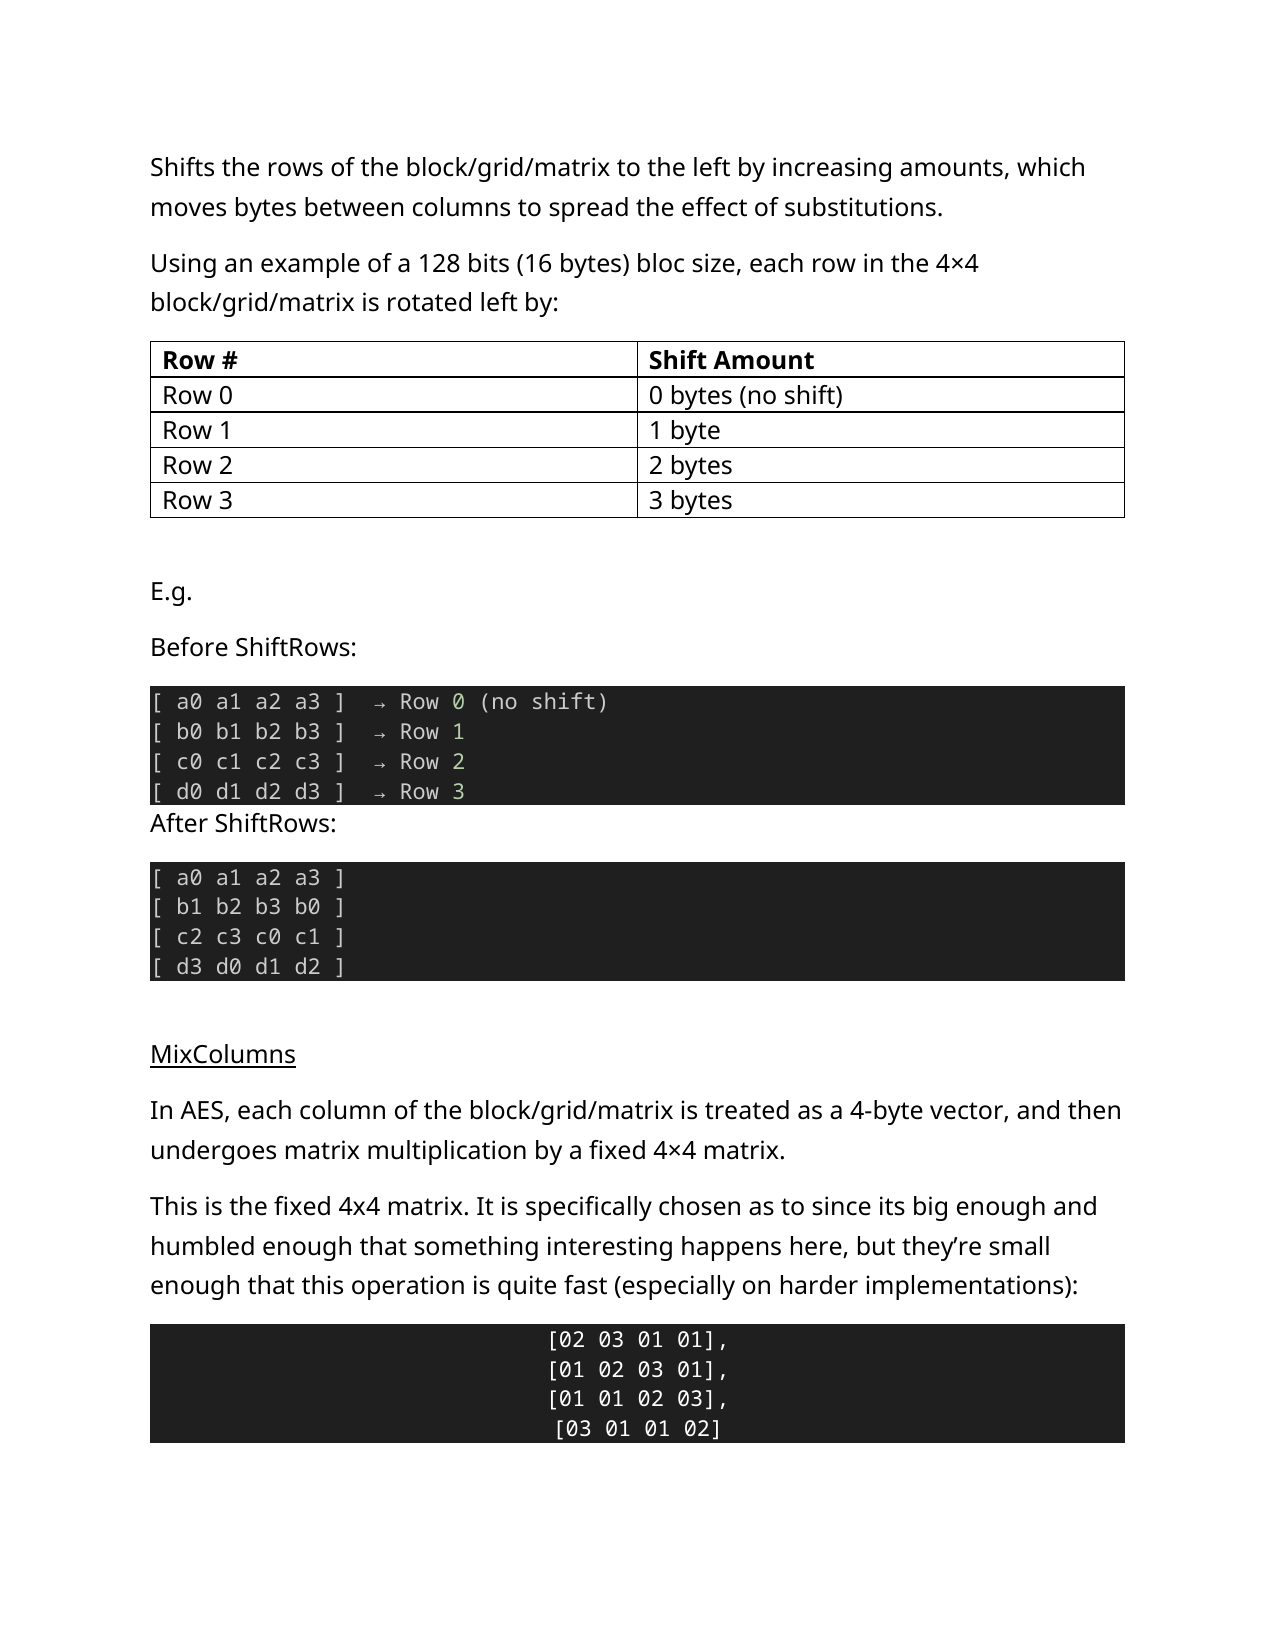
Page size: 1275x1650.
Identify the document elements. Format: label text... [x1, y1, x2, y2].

text [ a0 a1 a2 a3 ] [150, 862, 1125, 891]
text [ d3 d0 d1 d2 ] [150, 951, 1125, 981]
text [ c2 c3 c0 c1 ] [150, 921, 1125, 951]
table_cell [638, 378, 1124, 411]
text [ c0 c1 c2 c3 ] → Row 2 [150, 746, 1125, 776]
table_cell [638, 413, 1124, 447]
text [ a0 a1 a2 a3 ] → Row 0 (no shift) [150, 686, 1125, 716]
text In AES, each column of the block/grid/matrix is treated as a 4-byte vector, and then undergoes matrix multiplication by a fixed 4×4 matrix. [150, 1093, 1125, 1167]
text Shifts the rows of the block/grid/matrix to the left by increasing amounts, which moves bytes between columns to spread the effect of substitutions. [150, 150, 1125, 223]
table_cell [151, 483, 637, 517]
text [02 03 01 01], [150, 1324, 1125, 1353]
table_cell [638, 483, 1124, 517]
text MixColumns [150, 1037, 1125, 1071]
text [01 01 02 03], [150, 1383, 1125, 1413]
text [ b1 b2 b3 b0 ] [150, 891, 1125, 921]
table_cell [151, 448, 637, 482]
text This is the fixed 4x4 matrix. It is specifically chosen as to since its big enough and humbled enough that something interesting happens here, but they’re small enough that this operation is quite fast (especially on harder implementations): [150, 1189, 1125, 1302]
text [01 02 03 01], [150, 1353, 1125, 1383]
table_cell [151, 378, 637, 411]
text E.g. [150, 574, 1125, 608]
text Using an example of a 128 bits (16 bytes) bloc size, each row in the 4×4 block/grid/matrix is rotated left by: [150, 246, 1125, 319]
text [ d0 d1 d2 d3 ] → Row 3 [150, 776, 1125, 805]
text [03 01 01 02] [150, 1413, 1125, 1443]
text After ShiftRows: [150, 805, 1125, 839]
text Before ShiftRows: [150, 630, 1125, 664]
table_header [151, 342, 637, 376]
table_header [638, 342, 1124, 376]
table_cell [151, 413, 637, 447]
text [ b0 b1 b2 b3 ] → Row 1 [150, 716, 1125, 746]
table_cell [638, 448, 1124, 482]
